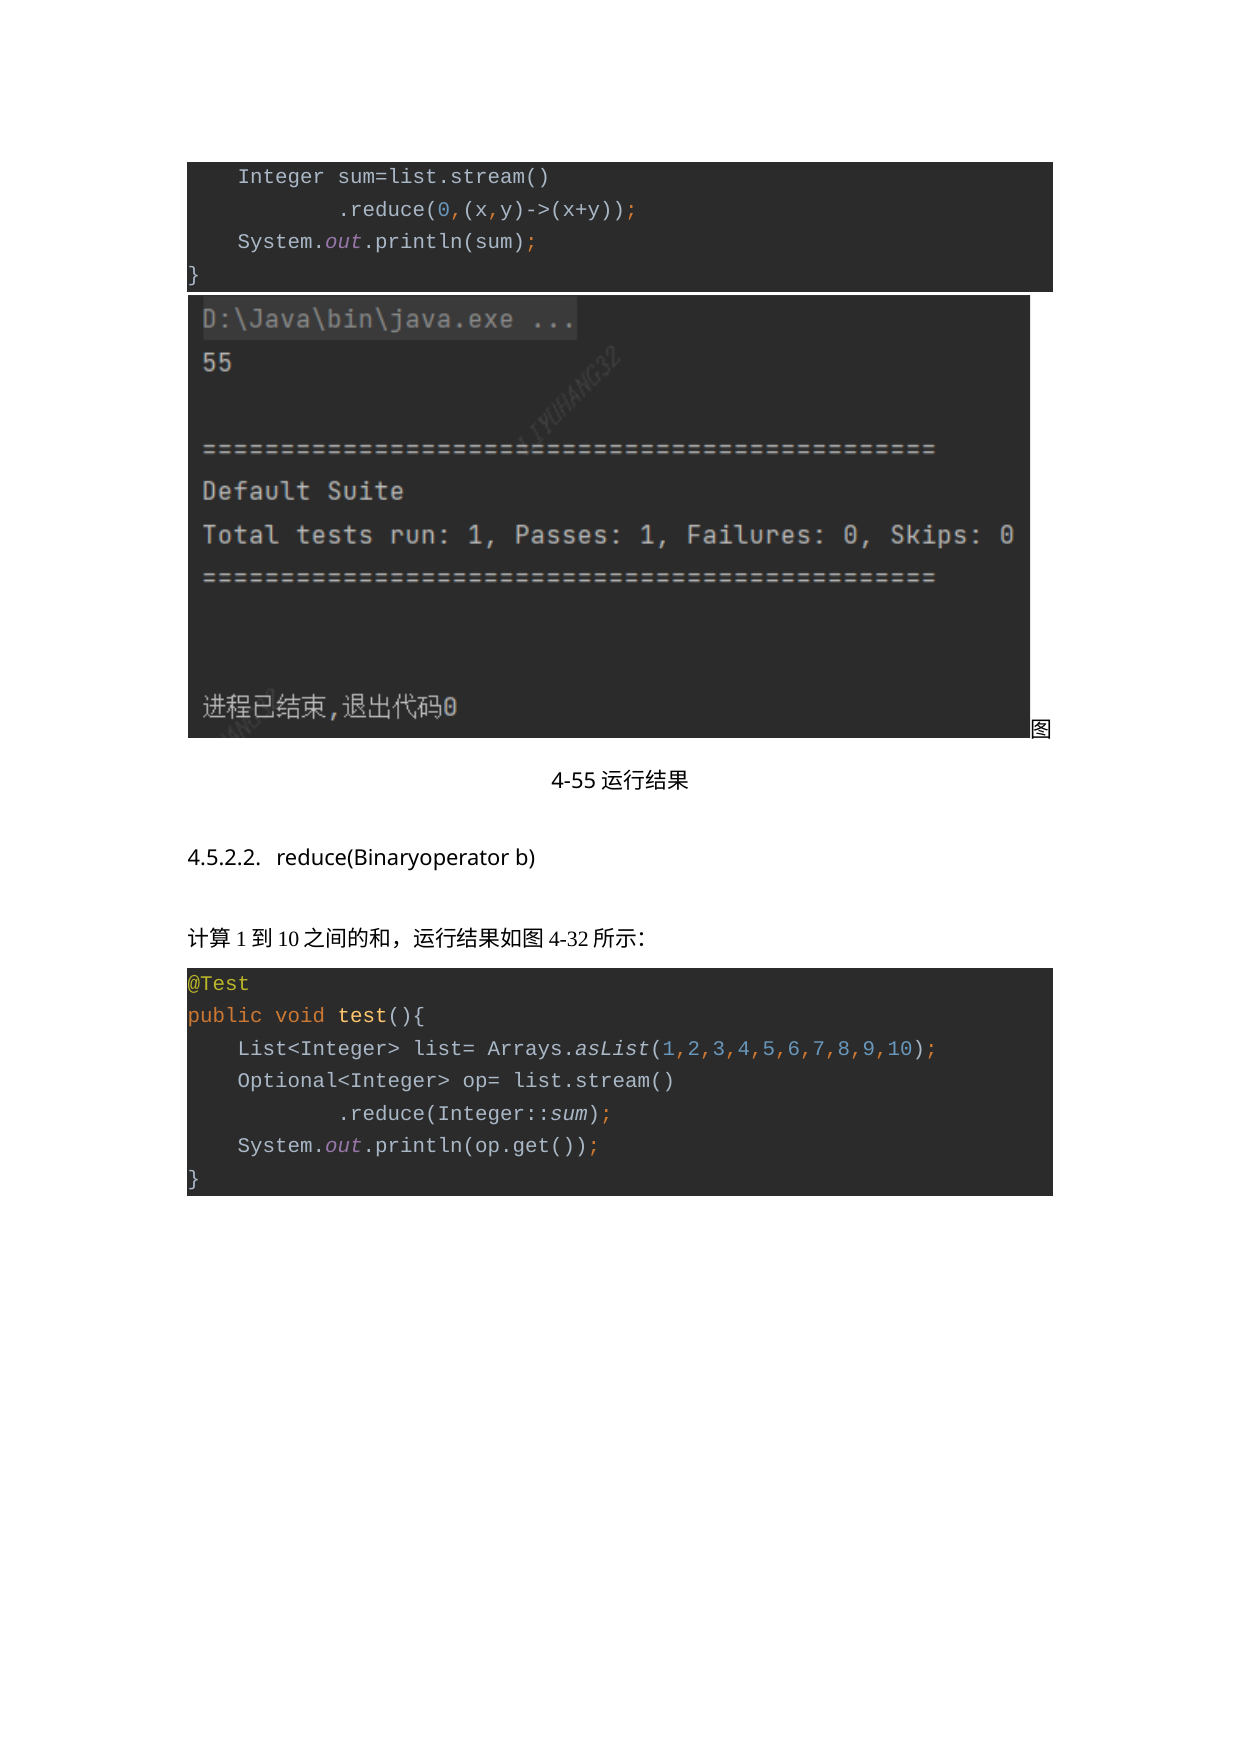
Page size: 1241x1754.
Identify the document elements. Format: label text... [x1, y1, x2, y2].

subtitle reduce(Binaryoperator b) [187, 841, 1053, 873]
picture [188, 295, 1031, 738]
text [187, 162, 1053, 292]
text 计算1到10之间的和，运行结果如图4-32所示： [187, 920, 1053, 953]
text @Test public void test(){ List<Integer> list= Arrays.asList(1,2,3,4,5,6,7,8,9,10); Optional<Integer> op= list.stream() .reduce(Integer::sum); System.out.println(op.get()); } [187, 968, 1053, 1196]
